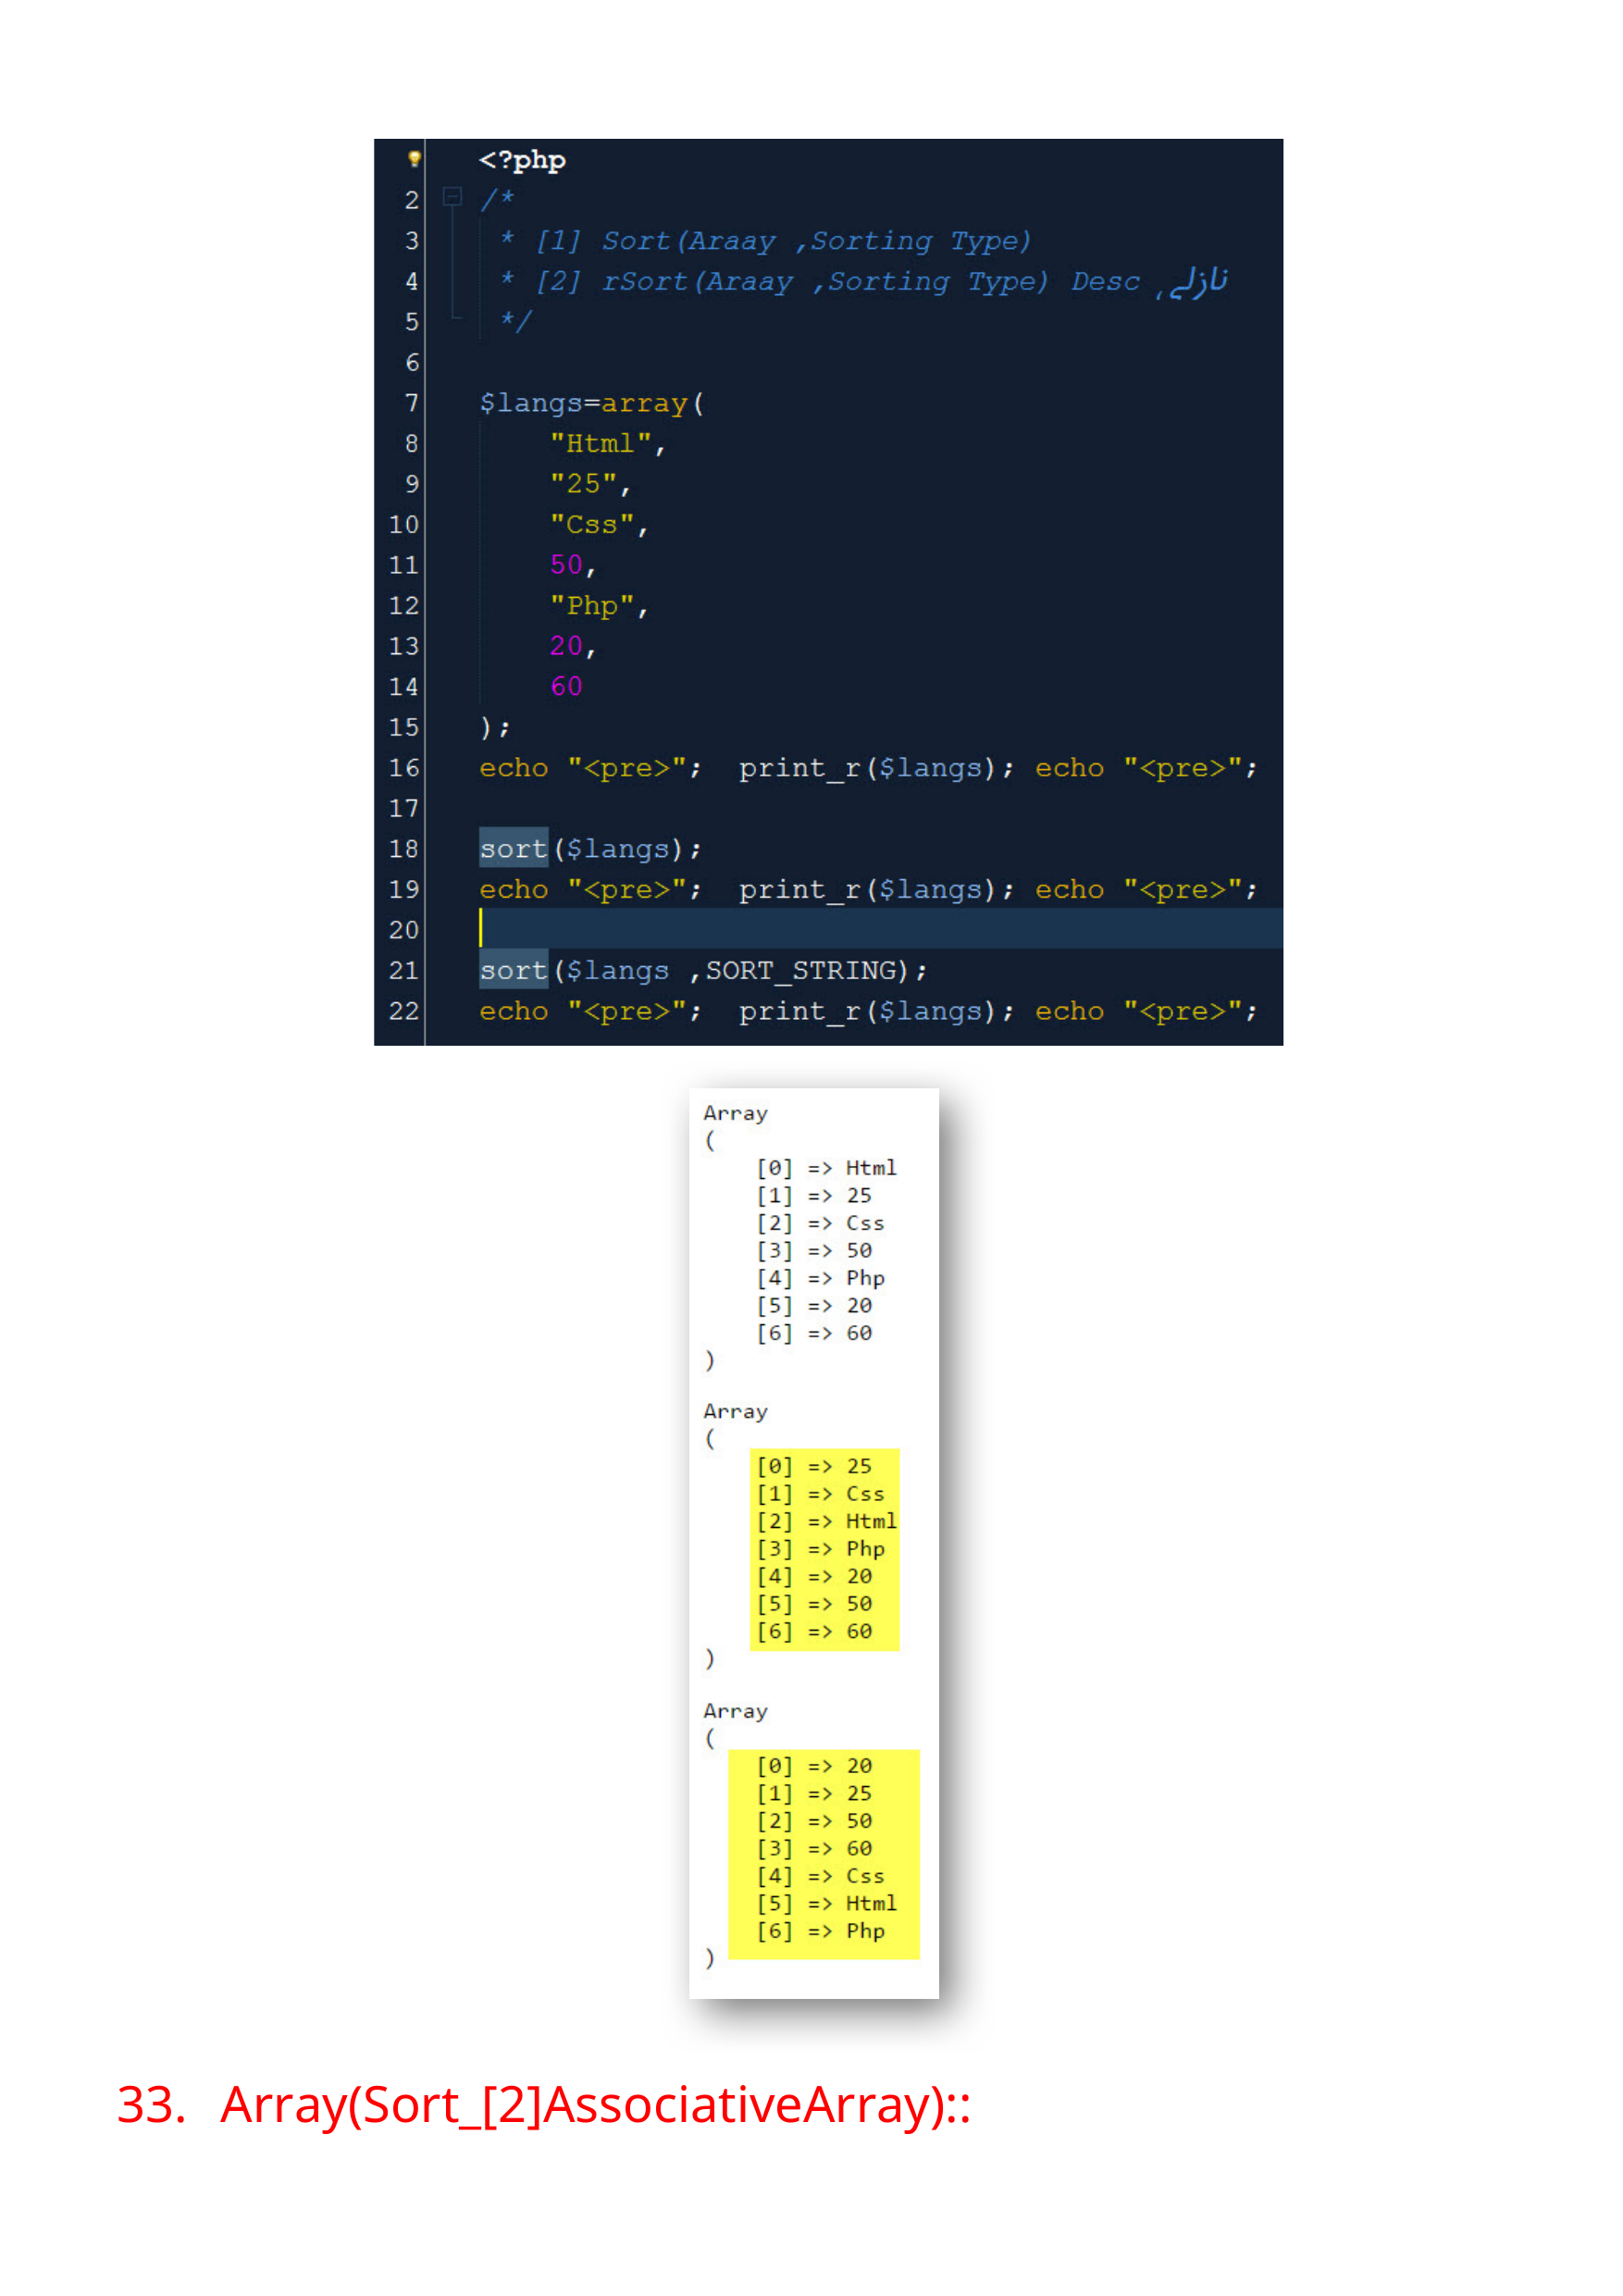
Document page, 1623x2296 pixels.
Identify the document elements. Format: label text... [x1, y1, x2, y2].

picture [689, 1088, 939, 1999]
list Array(Sort_[2]AssociativeArray):: [117, 2069, 1541, 2138]
picture [374, 139, 1284, 1046]
